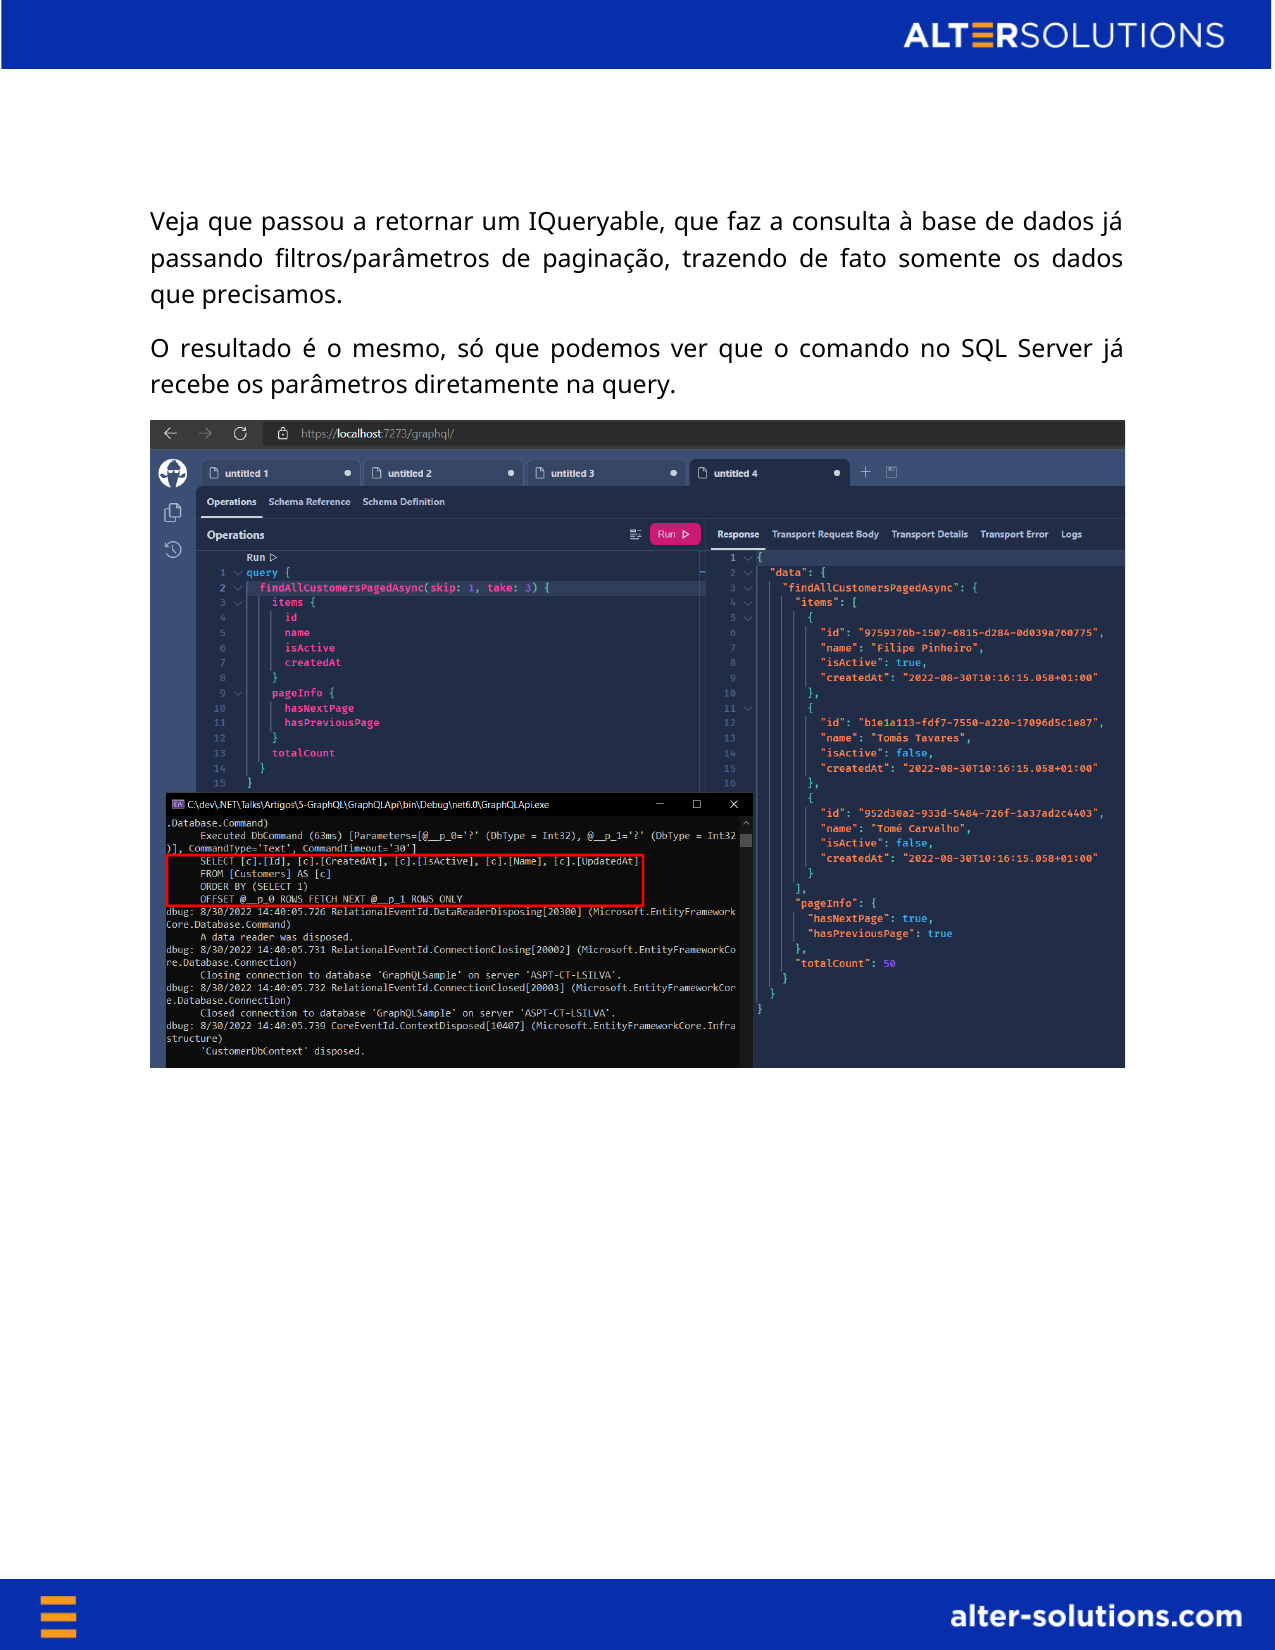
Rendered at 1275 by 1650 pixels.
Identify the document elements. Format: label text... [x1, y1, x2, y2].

picture [0, 1579, 1275, 1650]
text Veja que passou a retornar um IQueryable, que faz a consulta à base de dados já passando filtros/parâmetros de paginação, trazendo de fato somente os dados que precisamos. [150, 203, 1125, 311]
picture [150, 420, 1125, 1068]
text O resultado é o mesmo, só que podemos ver que o comando no SQL Server já recebe os parâmetros diretamente na query. [150, 330, 1125, 401]
picture [0, 0, 1271, 69]
